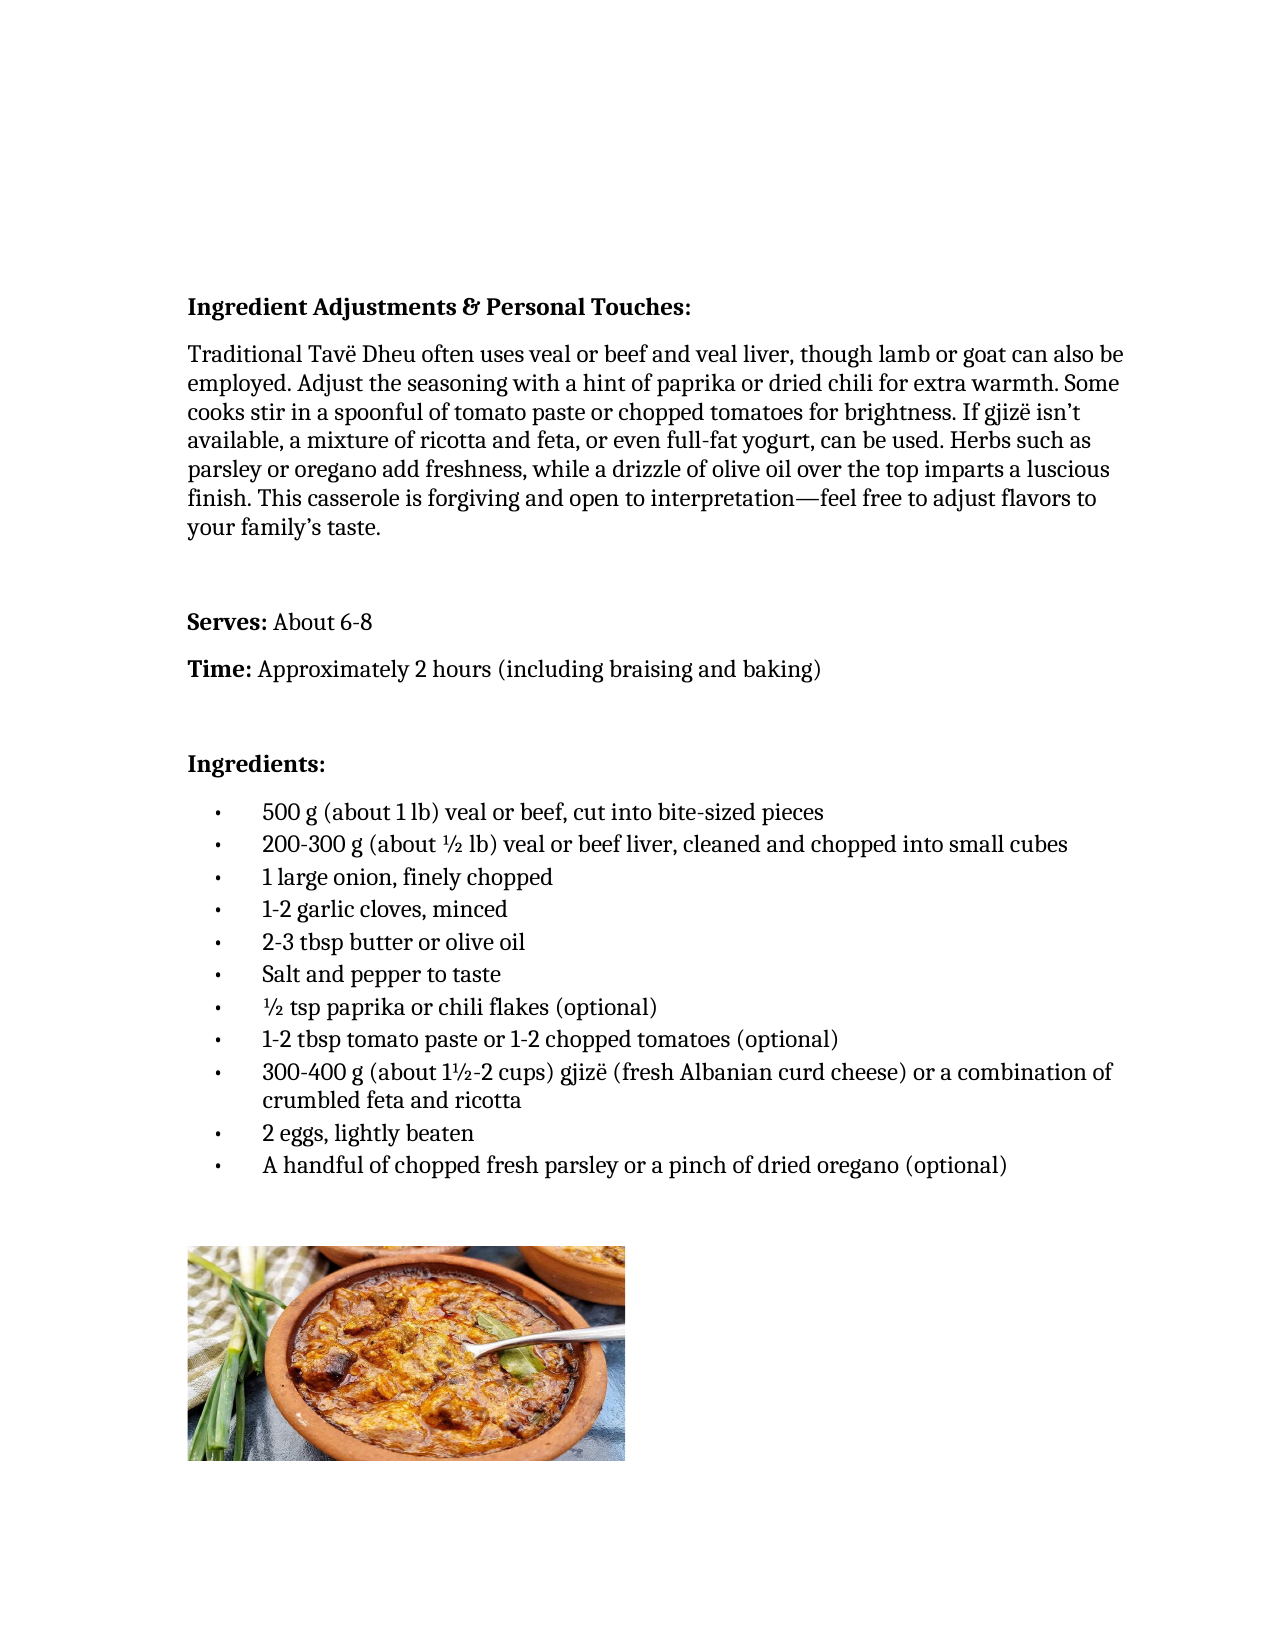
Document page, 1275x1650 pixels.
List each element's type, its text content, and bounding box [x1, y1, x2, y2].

list 1 large onion, finely chopped [212, 862, 1125, 891]
list 1-2 tbsp tomato paste or 1-2 chopped tomatoes (optional) [212, 1025, 1125, 1054]
list Salt and pepper to taste [212, 960, 1125, 989]
list 500 g (about 1 lb) veal or beef, cut into bite-sized pieces [212, 797, 1125, 826]
list 200-300 g (about ½ lb) veal or beef liver, cleaned and chopped into small cubes [212, 830, 1125, 859]
list 2-3 tbsp butter or olive oil [212, 927, 1125, 956]
list 2 eggs, lightly beaten [212, 1119, 1125, 1147]
list ½ tsp paprika or chili flakes (optional) [212, 992, 1125, 1021]
text Ingredients: [187, 750, 1125, 779]
text Serves: About 6-8 [187, 607, 1125, 636]
list A handful of chopped fresh parsley or a pinch of dried oregano (optional) [212, 1151, 1125, 1180]
text Traditional Tavë Dheu often uses veal or beef and veal liver, though lamb or goat can also be employed. Adjust the seasoning with a hint of paprika or dried chili for extra warmth. Some cooks stir in a spoonful of tomato paste or chopped tomatoes for brightness. If gjizë isn’t available, a mixture of ricotta and feta, or even full-fat yogurt, can be used. Herbs such as parsley or oregano add freshness, while a drizzle of olive oil over the top imparts a luscious finish. This casserole is forgiving and open to interpretation—feel free to adjust flavors to your family’s taste. [187, 340, 1125, 541]
list 300-400 g (about 1½-2 cups) gjizë (fresh Albanian curd cheese) or a combination of crumbled feta and ricotta [212, 1057, 1125, 1115]
text Ingredient Adjustments & Personal Touches: [187, 292, 1125, 321]
picture [187, 1246, 625, 1461]
text Time: Approximately 2 hours (including braising and baking) [187, 655, 1125, 684]
list 1-2 garlic cloves, minced [212, 895, 1125, 924]
